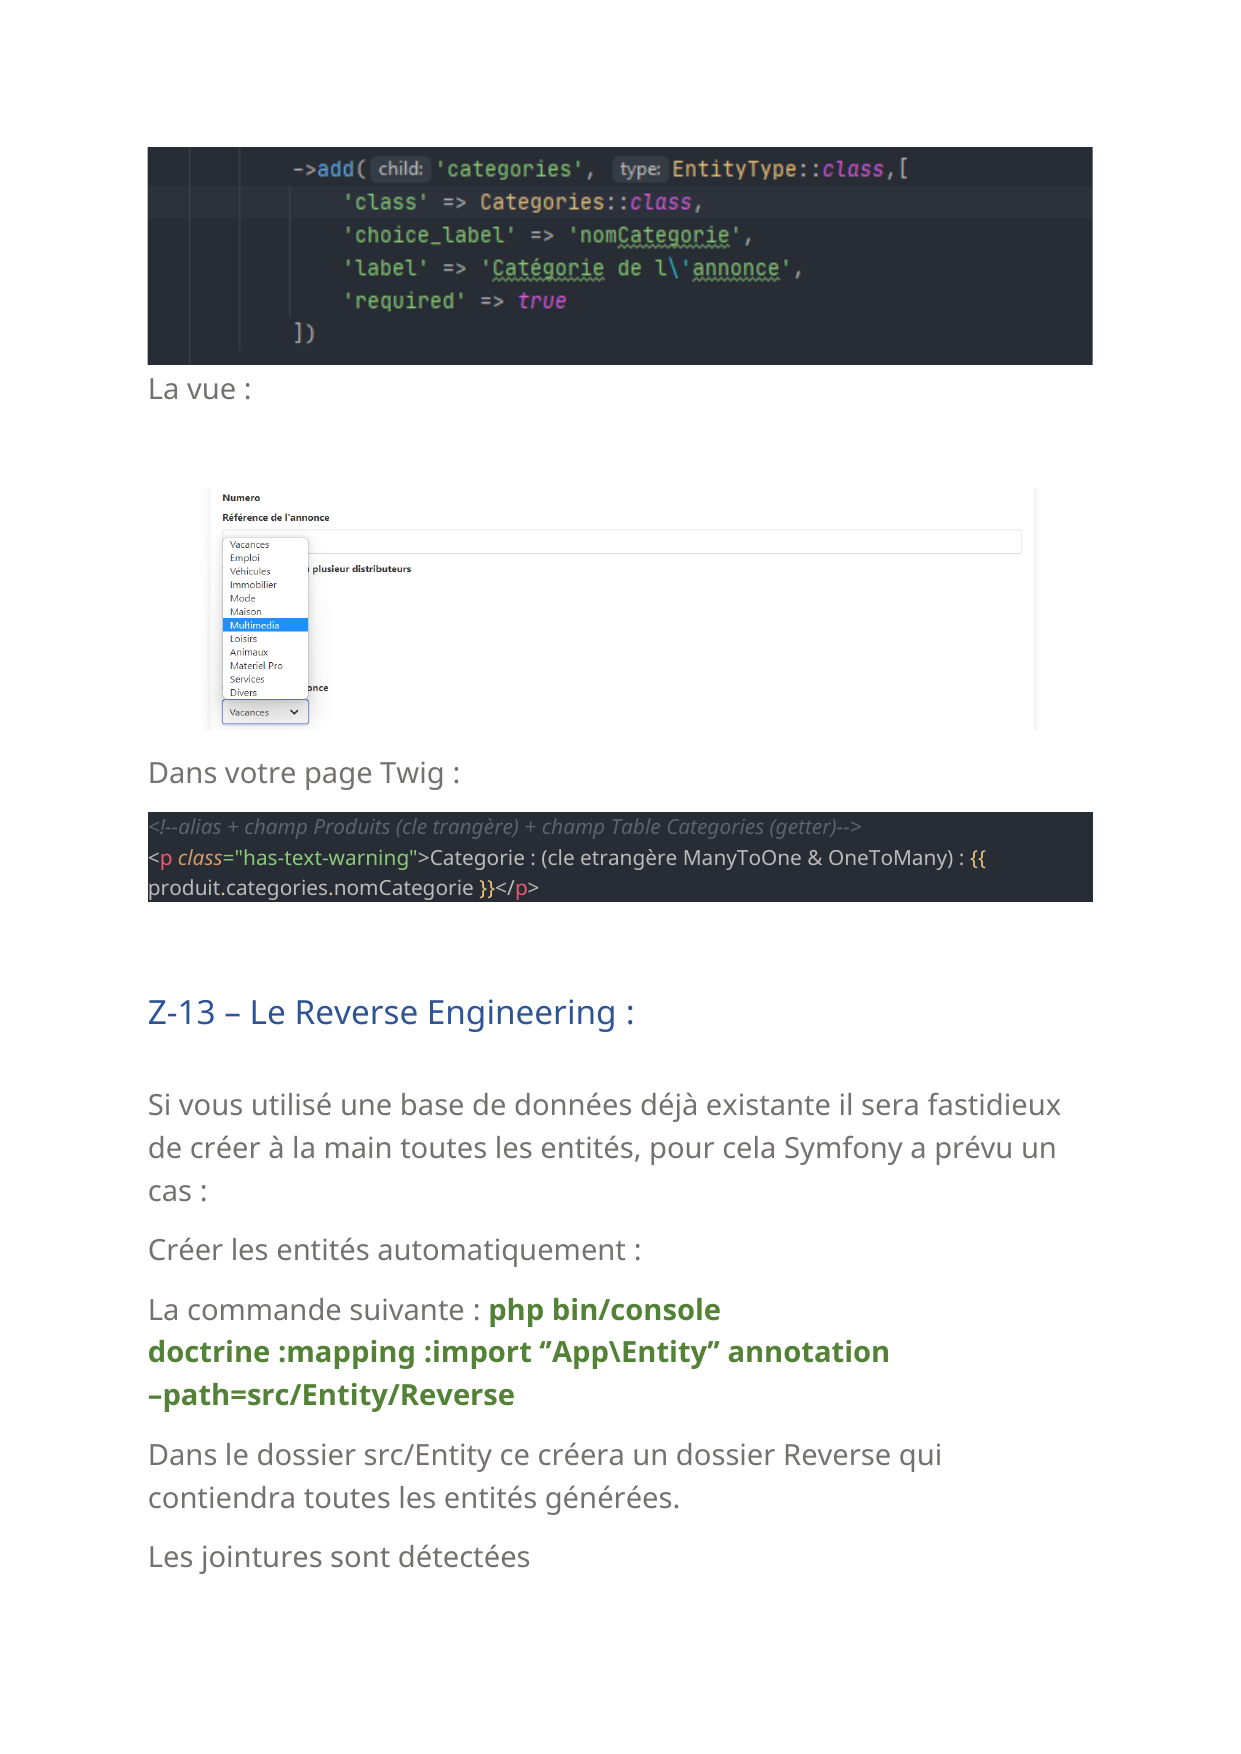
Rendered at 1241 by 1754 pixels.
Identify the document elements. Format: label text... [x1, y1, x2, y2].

subtitle Z-13 – Le Reverse Engineering : [148, 988, 1093, 1034]
picture [139, 488, 1085, 730]
text Les jointures sont détectées [148, 1536, 1093, 1576]
picture [147, 147, 1093, 365]
text Dans le dossier src/Entity ce créera un dossier Reverse qui contiendra toutes les entités générées. [148, 1434, 1093, 1517]
text La commande suivante : php bin/console doctrine :mapping :import ‘’App\Entity’’ annotation –path=src/Entity/Reverse [148, 1289, 1093, 1414]
text <!--alias + champ Produits (cle trangère) + champ Table Categories (getter)--> <p class="has-text-warning">Categorie : (cle etrangère ManyToOne & OneToMany) : {{ produit.categories.nomCategorie }}</p> [148, 812, 1093, 902]
text Créer les entités automatiquement : [148, 1229, 1093, 1269]
text La vue : [148, 365, 1093, 408]
text Si vous utilisé une base de données déjà existante il sera fastidieux de créer à la main toutes les entités, pour cela Symfony a prévu un cas : [148, 1084, 1093, 1210]
